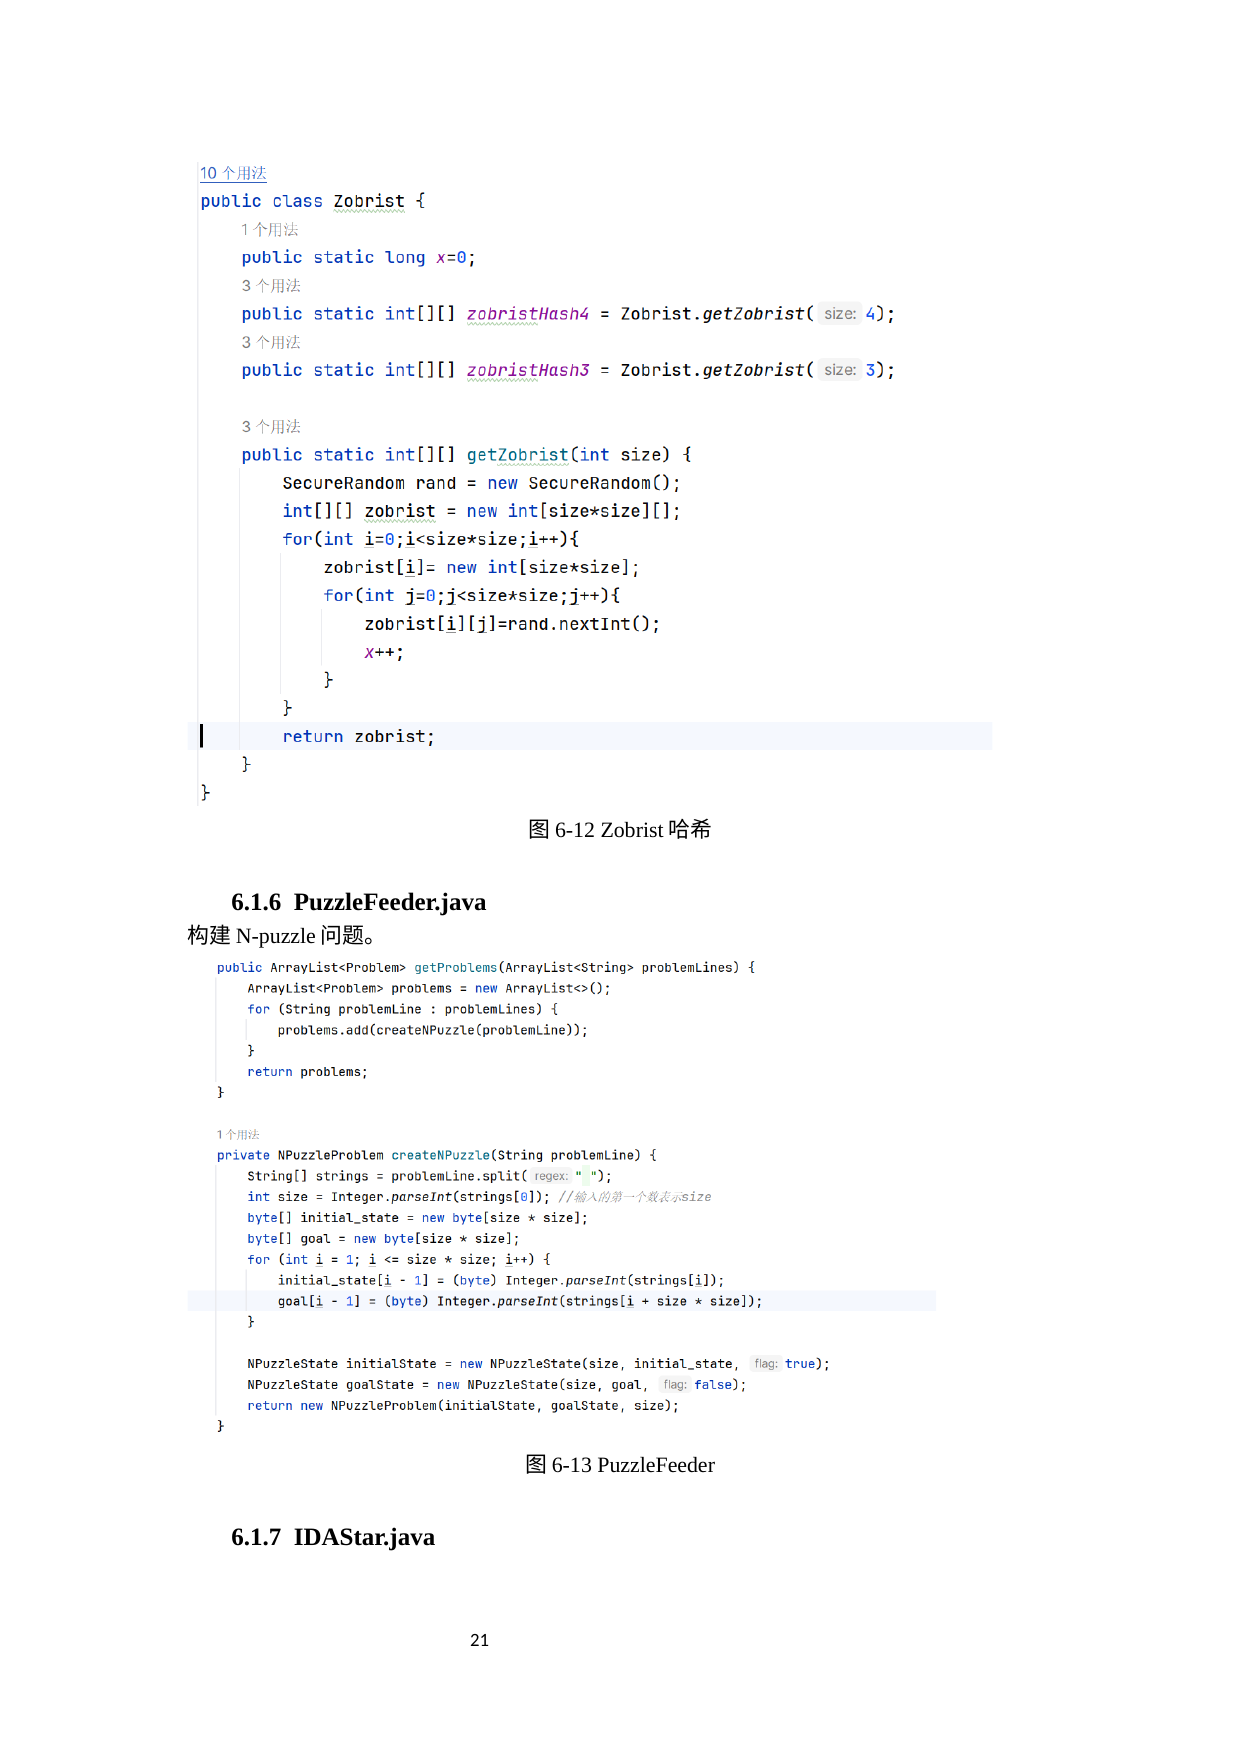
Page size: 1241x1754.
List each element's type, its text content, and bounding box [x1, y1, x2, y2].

text 图6-13 PuzzleFeeder [187, 1447, 1053, 1479]
list PuzzleFeeder.java [187, 885, 1053, 918]
picture [187, 162, 993, 806]
text 构建N-puzzle问题。 [187, 918, 1053, 950]
picture [187, 955, 937, 1443]
text 图6-12 Zobrist哈希 [187, 812, 1053, 844]
list IDAStar.java [187, 1520, 1053, 1552]
